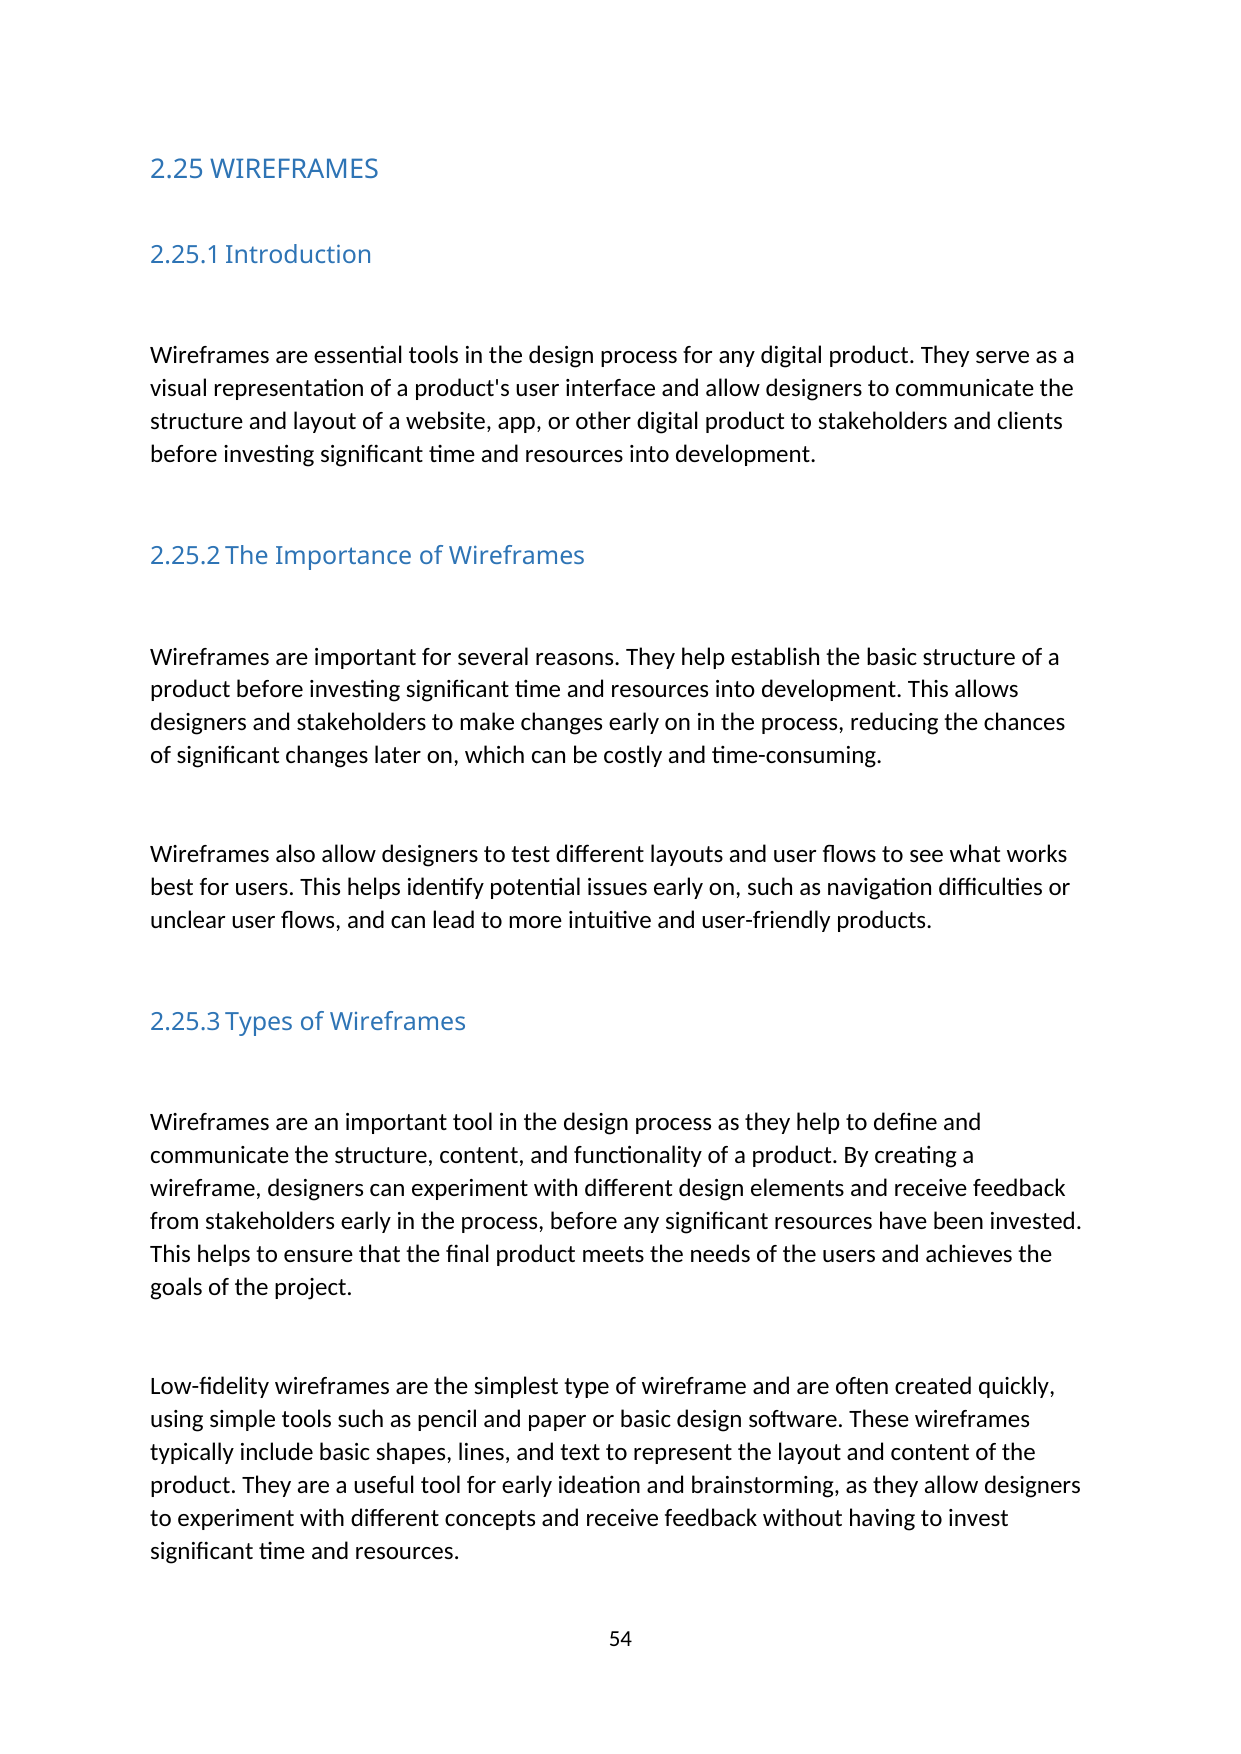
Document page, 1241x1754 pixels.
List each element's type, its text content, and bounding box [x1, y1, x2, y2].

subtitle Introduction [150, 237, 1090, 271]
text Wireframes are an important tool in the design process as they help to define and communicate the structure, content, and functionality of a product. By creating a wireframe, designers can experiment with different design elements and receive feedback from stakeholders early in the process, before any significant resources have been invested. This helps to ensure that the final product meets the needs of the users and achieves the goals of the project. [150, 1107, 1090, 1302]
subtitle Types of Wireframes [150, 1003, 1090, 1038]
text Wireframes also allow designers to test different layouts and user flows to see what works best for users. This helps identify potential issues early on, such as navigation difficulties or unclear user flows, and can lead to more intuitive and user-friendly products. [150, 838, 1090, 935]
text Wireframes are essential tools in the design process for any digital product. They serve as a visual representation of a product's user interface and allow designers to communicate the structure and layout of a website, app, or other digital product to stakeholders and clients before investing significant time and resources into development. [150, 340, 1090, 469]
subtitle WIREFRAMES [150, 150, 1090, 187]
subtitle The Importance of Wireframes [150, 538, 1090, 572]
text Wireframes are important for several reasons. They help establish the basic structure of a product before investing significant time and resources into development. This allows designers and stakeholders to make changes early on in the process, reducing the chances of significant changes later on, which can be costly and time-consuming. [150, 641, 1090, 770]
text Low-fidelity wireframes are the simplest type of wireframe and are often created quickly, using simple tools such as pencil and paper or basic design software. These wireframes typically include basic shapes, lines, and text to represent the layout and content of the product. They are a useful tool for early ideation and brainstorming, as they allow designers to experiment with different concepts and receive feedback without having to invest significant time and resources. [150, 1370, 1090, 1565]
